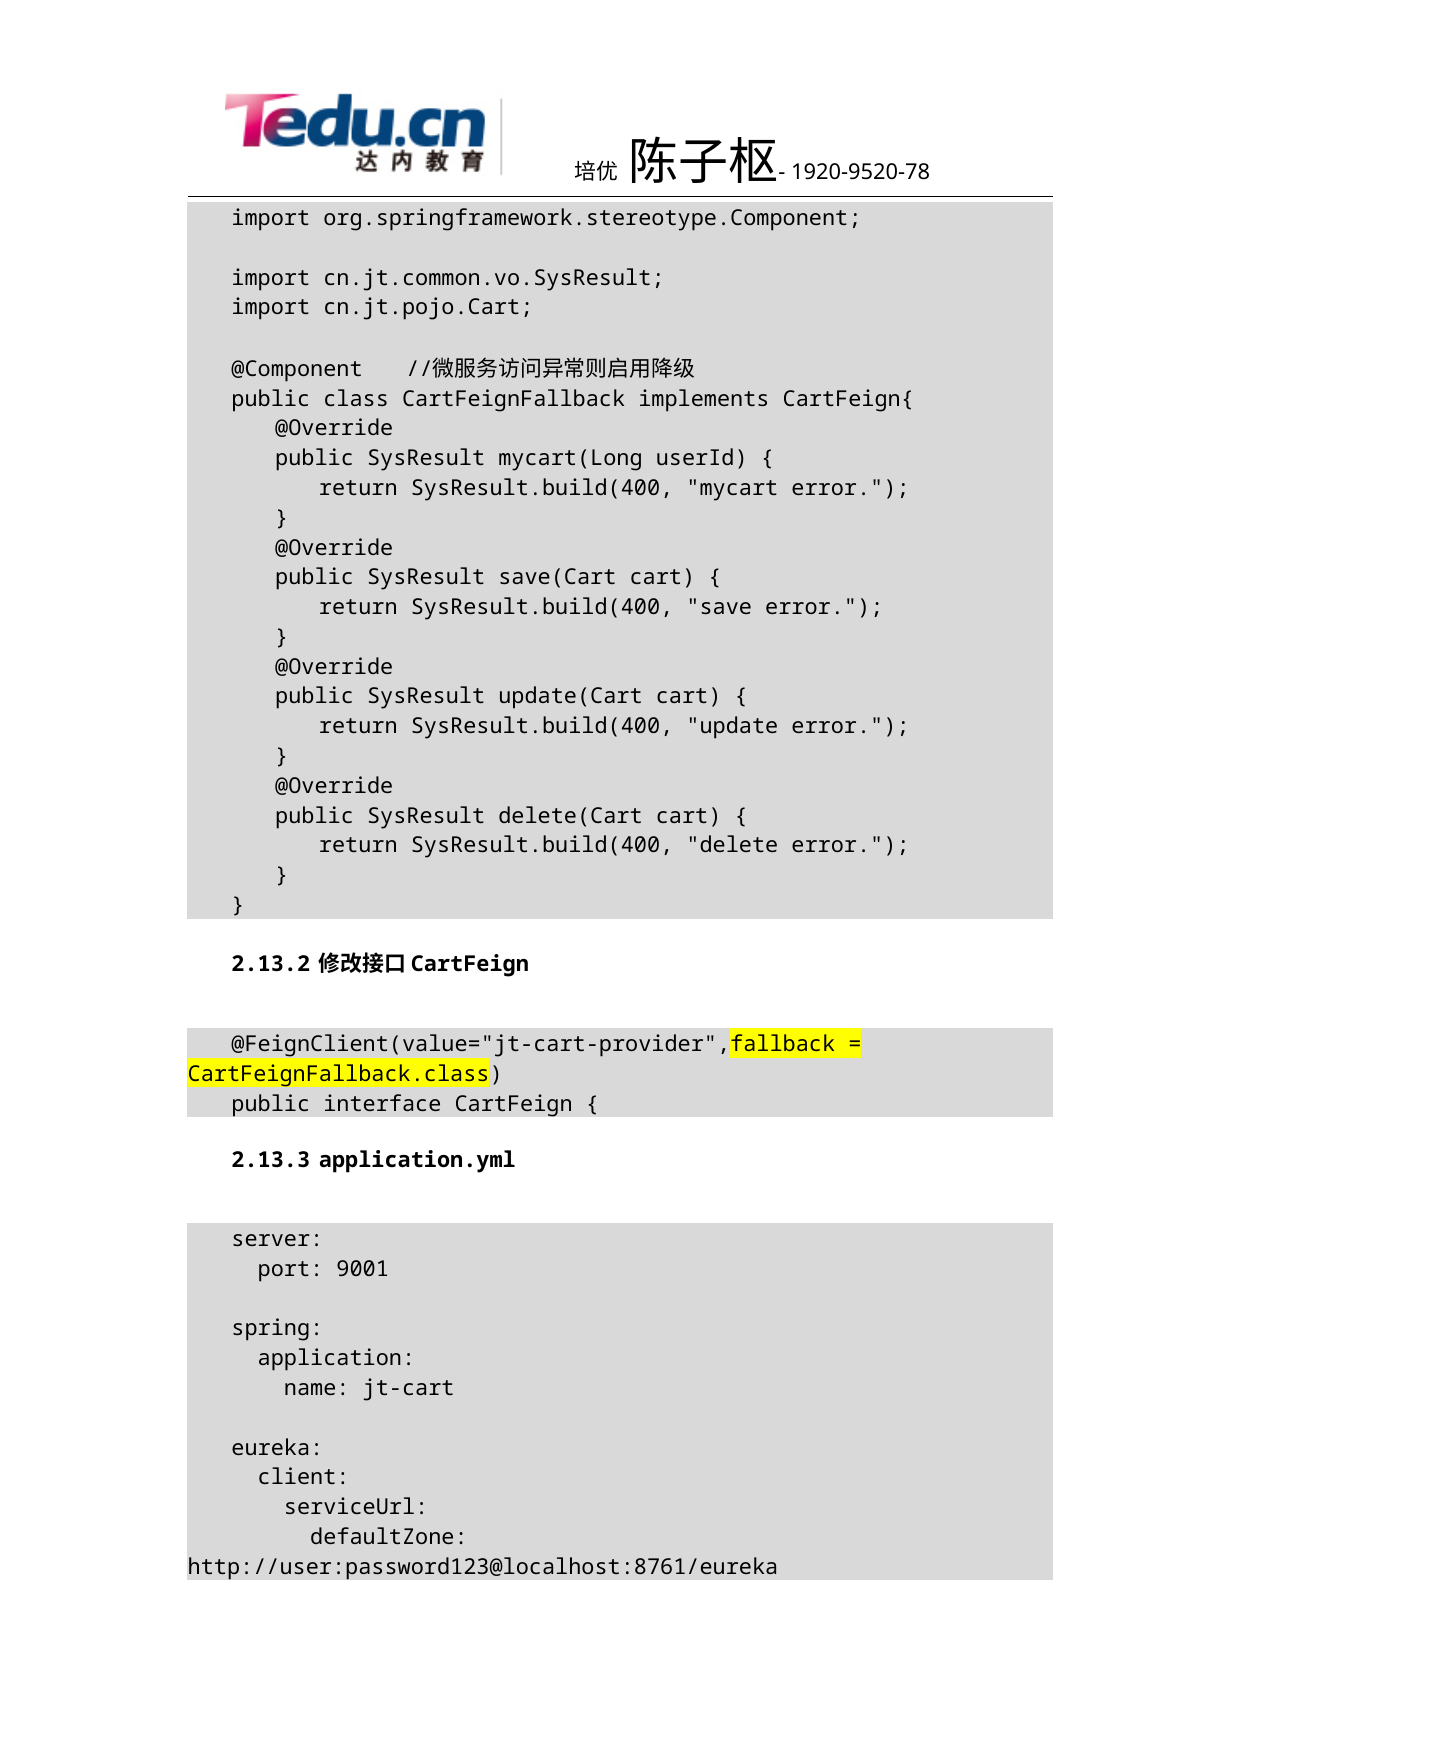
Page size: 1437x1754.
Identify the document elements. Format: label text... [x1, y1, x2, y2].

text @Override [187, 651, 1053, 681]
text application: [187, 1342, 1053, 1372]
text return SysResult.build(400, "save error."); [187, 591, 1053, 621]
subtitle 修改接口CartFeign [187, 946, 1053, 978]
text eureka: [187, 1431, 1053, 1461]
text public SysResult mycart(Long userId) { [187, 442, 1053, 472]
text return SysResult.build(400, "mycart error."); [187, 472, 1053, 502]
text public SysResult update(Cart cart) { [187, 681, 1053, 710]
text public SysResult delete(Cart cart) { [187, 800, 1053, 829]
text } [187, 621, 1053, 651]
subtitle application.yml [187, 1144, 1053, 1174]
text @Override [187, 532, 1053, 561]
text port: 9001 [187, 1253, 1053, 1282]
text return SysResult.build(400, "update error."); [187, 710, 1053, 740]
text import cn.jt.pojo.Cart; [187, 291, 1053, 321]
text defaultZone: http://user:password123@localhost:8761/eureka [187, 1521, 1053, 1580]
picture [225, 88, 507, 180]
text import cn.jt.common.vo.SysResult; [187, 261, 1053, 291]
text @FeignClient(value="jt-cart-provider",fallback = CartFeignFallback.class) [187, 1028, 1053, 1087]
text } [187, 502, 1053, 532]
text name: jt-cart [187, 1372, 1053, 1402]
text server: [187, 1223, 1053, 1253]
text public class CartFeignFallback implements CartFeign{ [187, 383, 1053, 412]
text @Override [187, 412, 1053, 442]
text @Component //微服务访问异常则启用降级 [187, 351, 1053, 383]
text client: [187, 1461, 1053, 1491]
text public interface CartFeign { [187, 1087, 1053, 1117]
text import org.springframework.stereotype.Component; [187, 202, 1053, 232]
text serviceUrl: [187, 1491, 1053, 1521]
text spring: [187, 1312, 1053, 1342]
text return SysResult.build(400, "delete error."); [187, 829, 1053, 859]
text public SysResult save(Cart cart) { [187, 561, 1053, 591]
text } [187, 859, 1053, 889]
text } [187, 889, 1053, 919]
text } [187, 740, 1053, 770]
text @Override [187, 770, 1053, 800]
